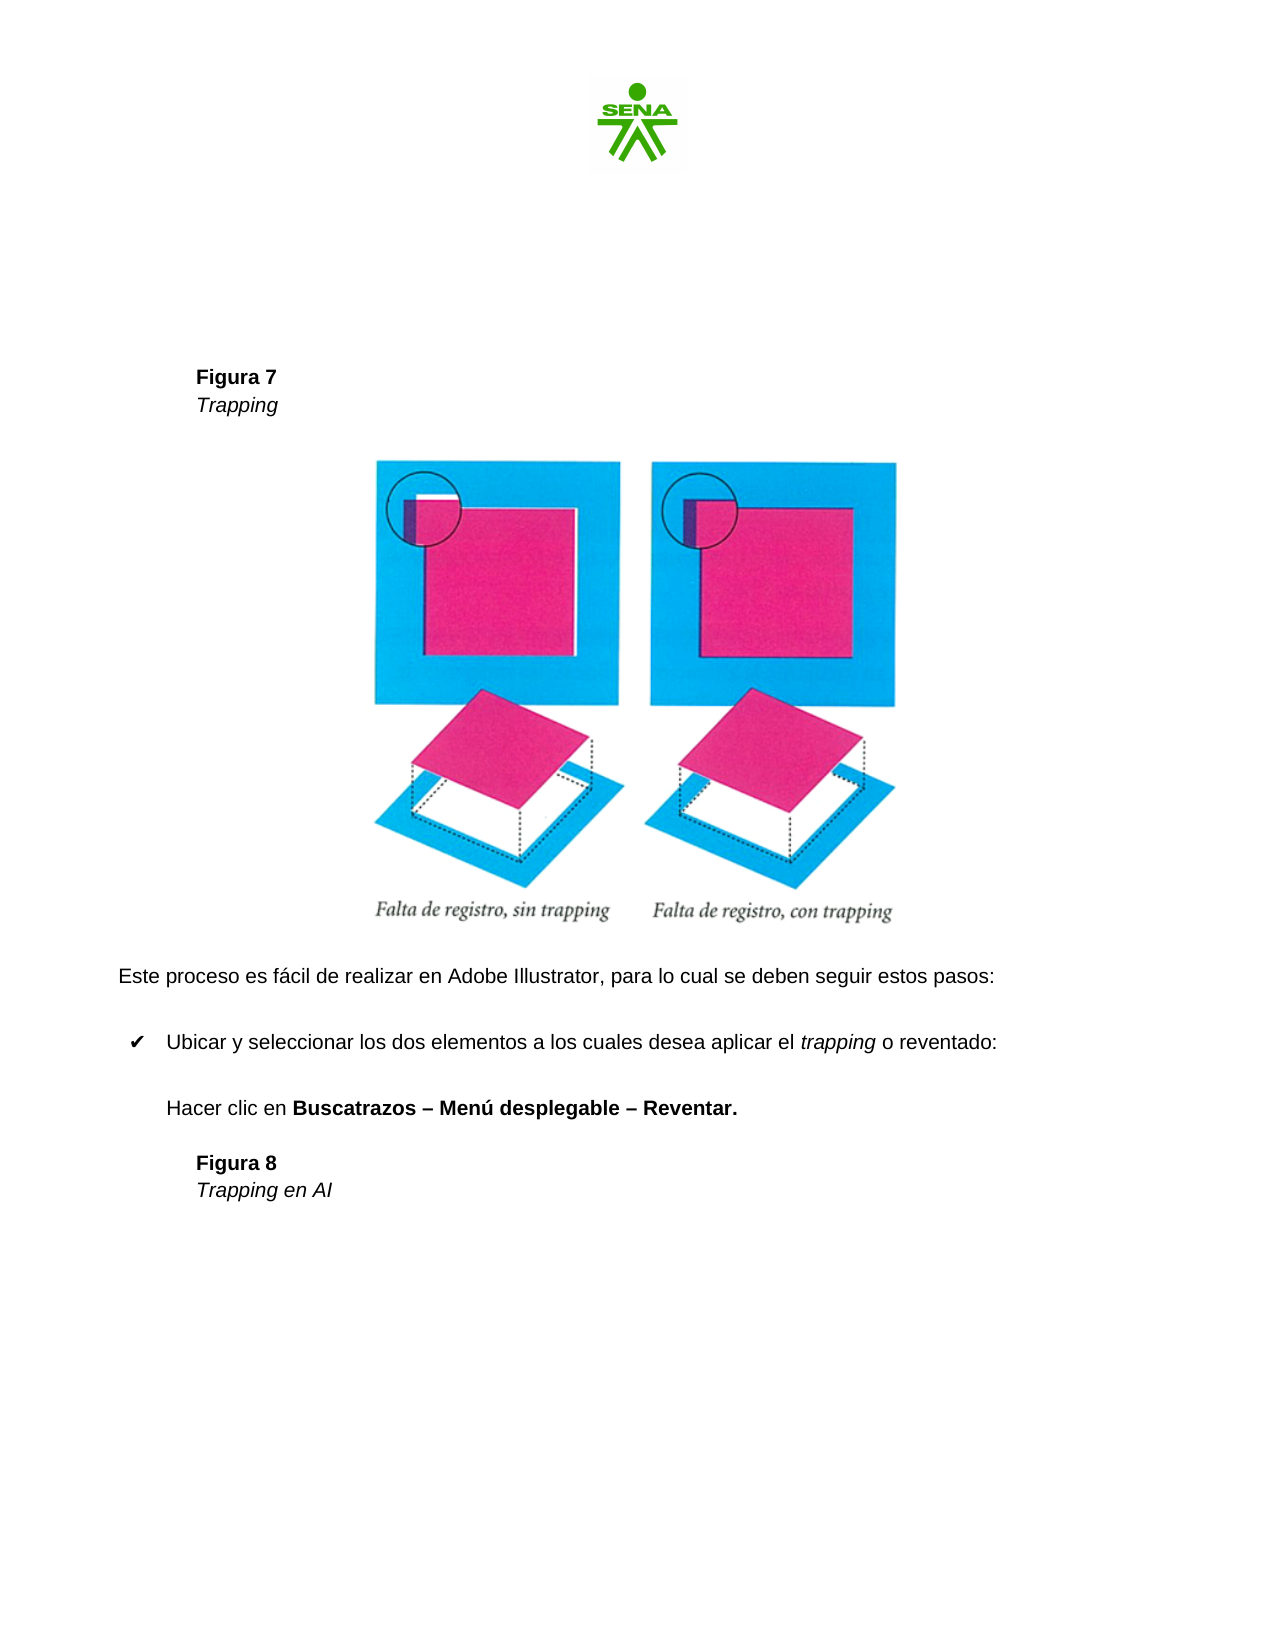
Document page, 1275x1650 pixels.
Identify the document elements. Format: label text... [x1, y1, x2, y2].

text Figura 8 Trapping en AI [196, 1150, 1157, 1202]
text Figura 7 Trapping [196, 365, 1157, 417]
list Ubicar y seleccionar los dos elementos a los cuales desea aplicar el trapping o reventado: [129, 1019, 1157, 1061]
text Hacer clic en Buscatrazos – Menú desplegable – Reventar. [166, 1095, 1157, 1119]
text Este proceso es fácil de realizar en Adobe Illustrator, para lo cual se deben seguir estos pasos: [118, 964, 1157, 988]
picture [588, 75, 687, 174]
picture [362, 447, 913, 937]
